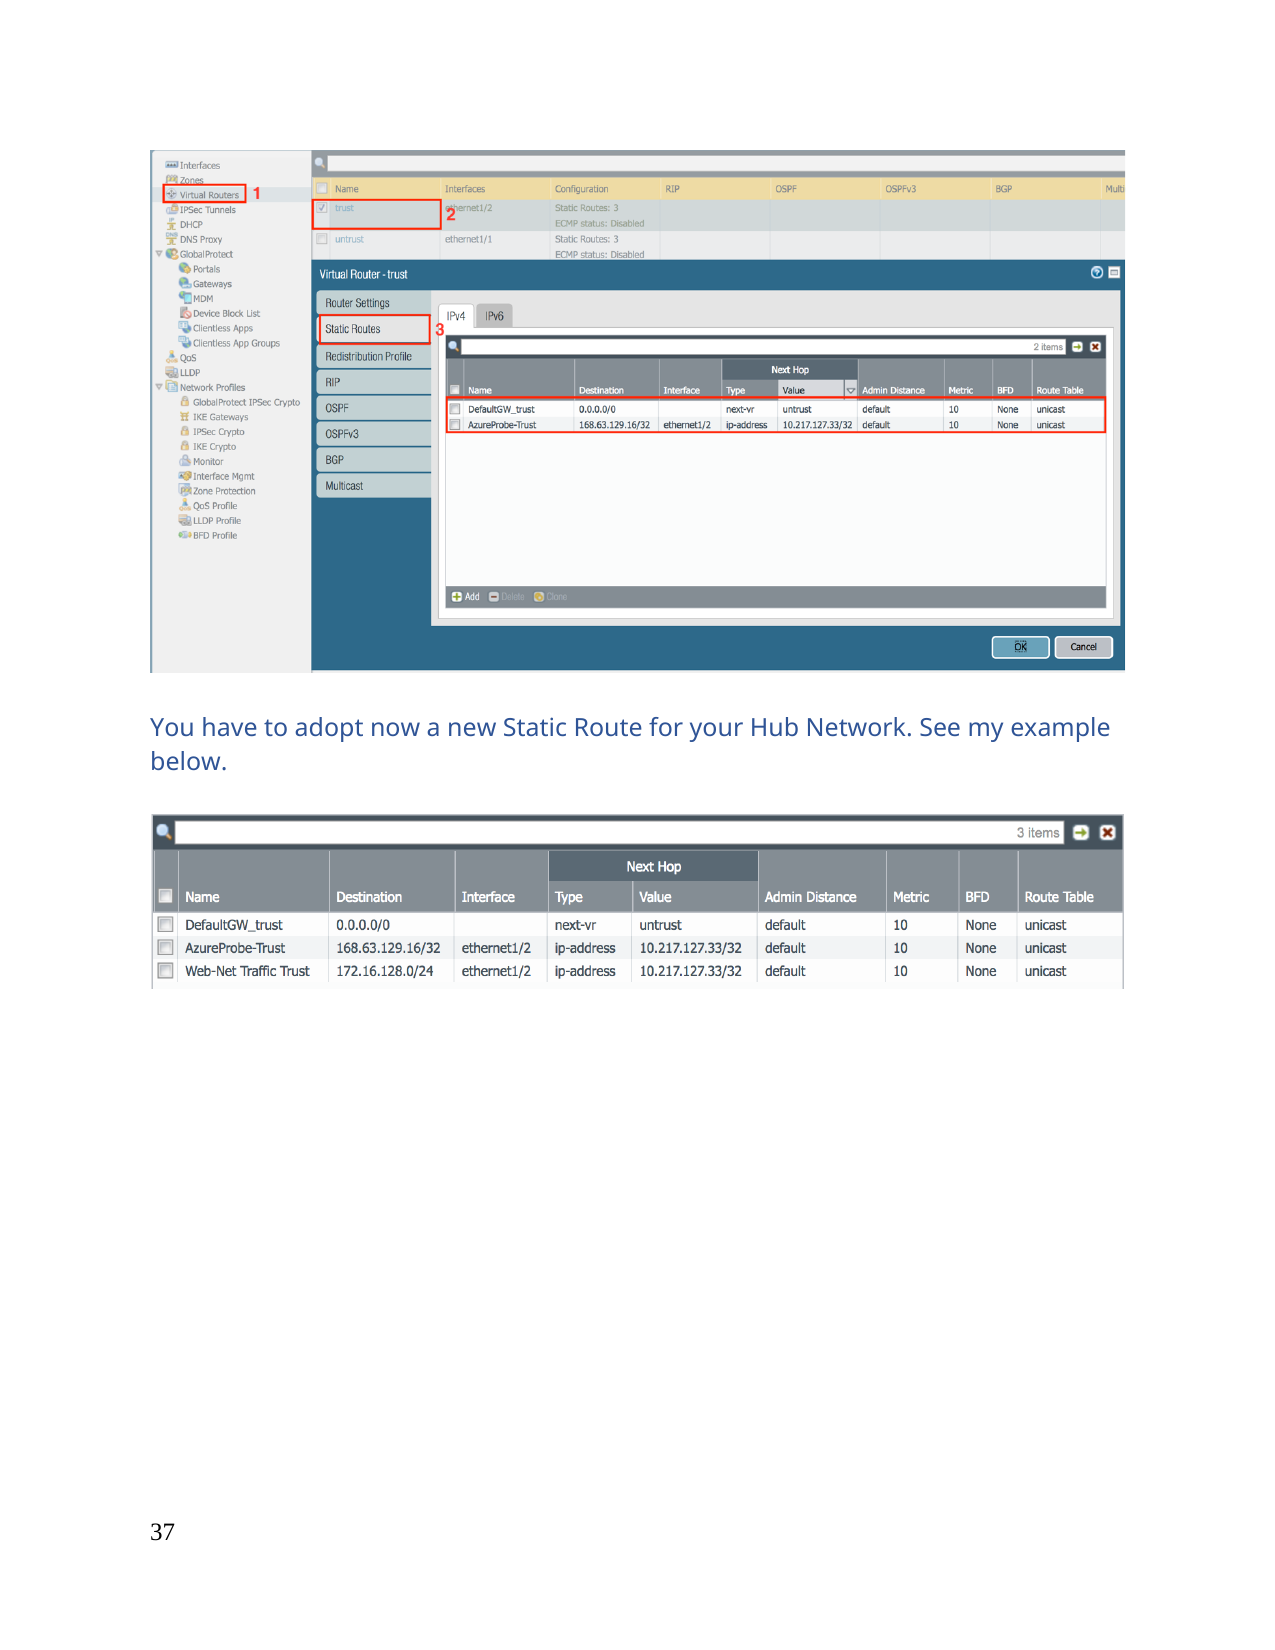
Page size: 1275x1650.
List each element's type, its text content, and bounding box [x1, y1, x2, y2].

text You have to adopt now a new Static Route for your Hub Network. See my example below. [150, 710, 1125, 778]
picture [150, 150, 1125, 673]
picture [150, 814, 1125, 989]
